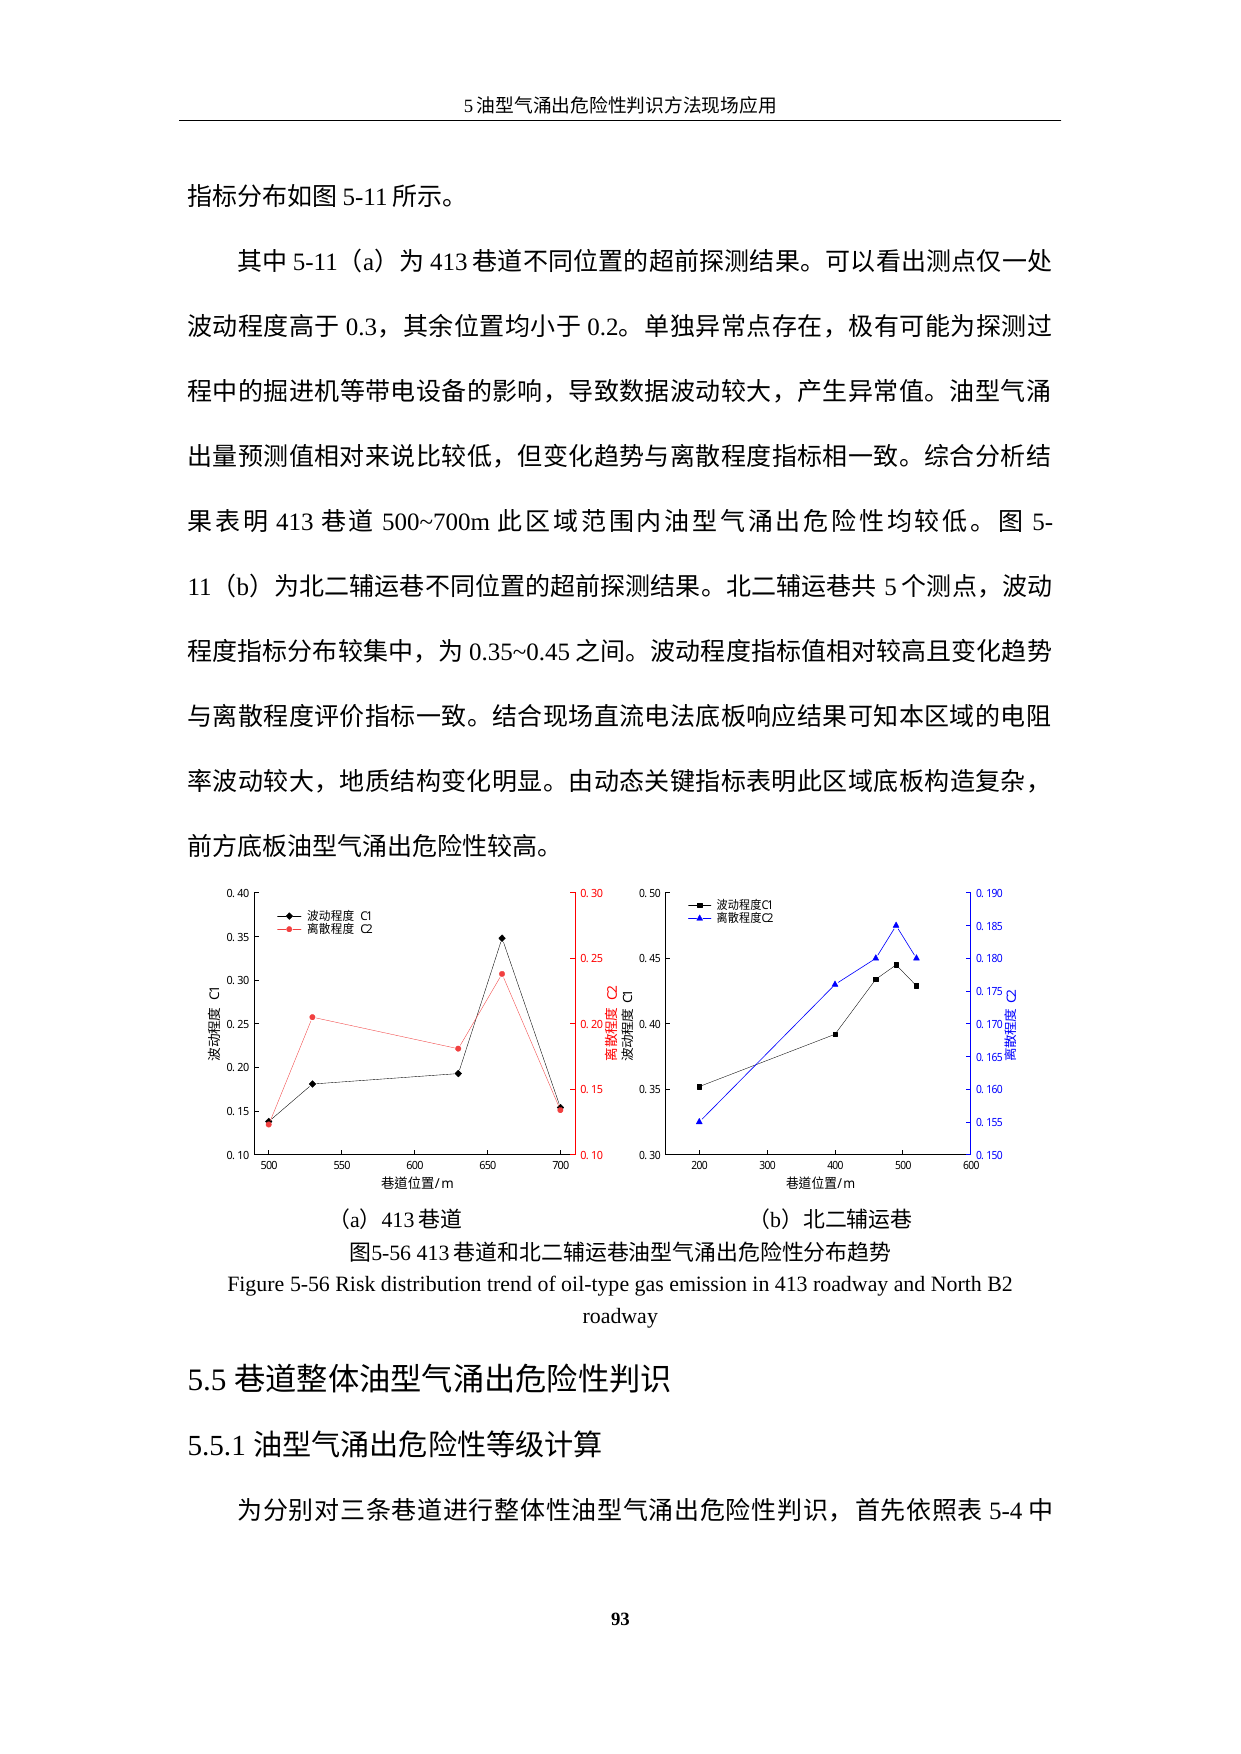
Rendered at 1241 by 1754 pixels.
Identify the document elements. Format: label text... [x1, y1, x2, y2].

list 巷道整体油型气涌出危险性判识（Overall Risk Identification of Oil-Type Gas Emission in Tunnels） [187, 1344, 1053, 1409]
text Figure - Risk distribution trend of oil-type gas emission in 413 roadway and North B2 roadway [187, 1267, 1053, 1332]
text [187, 162, 1053, 227]
text （a）413巷道 （b）北二辅运巷 [187, 1202, 1053, 1234]
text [187, 1476, 1053, 1541]
text 其中5-11（a）为413巷道不同位置的超前探测结果。可以看出测点仅一处波动程度高于0.3，其余位置均小于0.2。单独异常点存在，极有可能为探测过程中的掘进机等带电设备的影响，导致数据波动较大，产生异常值。油型气涌出量预测值相对来说比较低，但变化趋势与离散程度指标相一致。综合分析结果表明413巷道500~700m此区域范围内油型气涌出危险性均较低。图5-11（b）为北二辅运巷不同位置的超前探测结果。北二辅运巷共5个测点，波动程度指标分布较集中，为0.35~0.45之间。波动程度指标值相对较高且变化趋势与离散程度评价指标一致。结合现场直流电法底板响应结果可知本区域的电阻率波动较大，地质结构变化明显。由动态关键指标表明此区域底板构造复杂，前方底板油型气涌出危险性较高。 [187, 227, 1053, 877]
list 油型气涌出危险性等级计算 [187, 1422, 1053, 1464]
